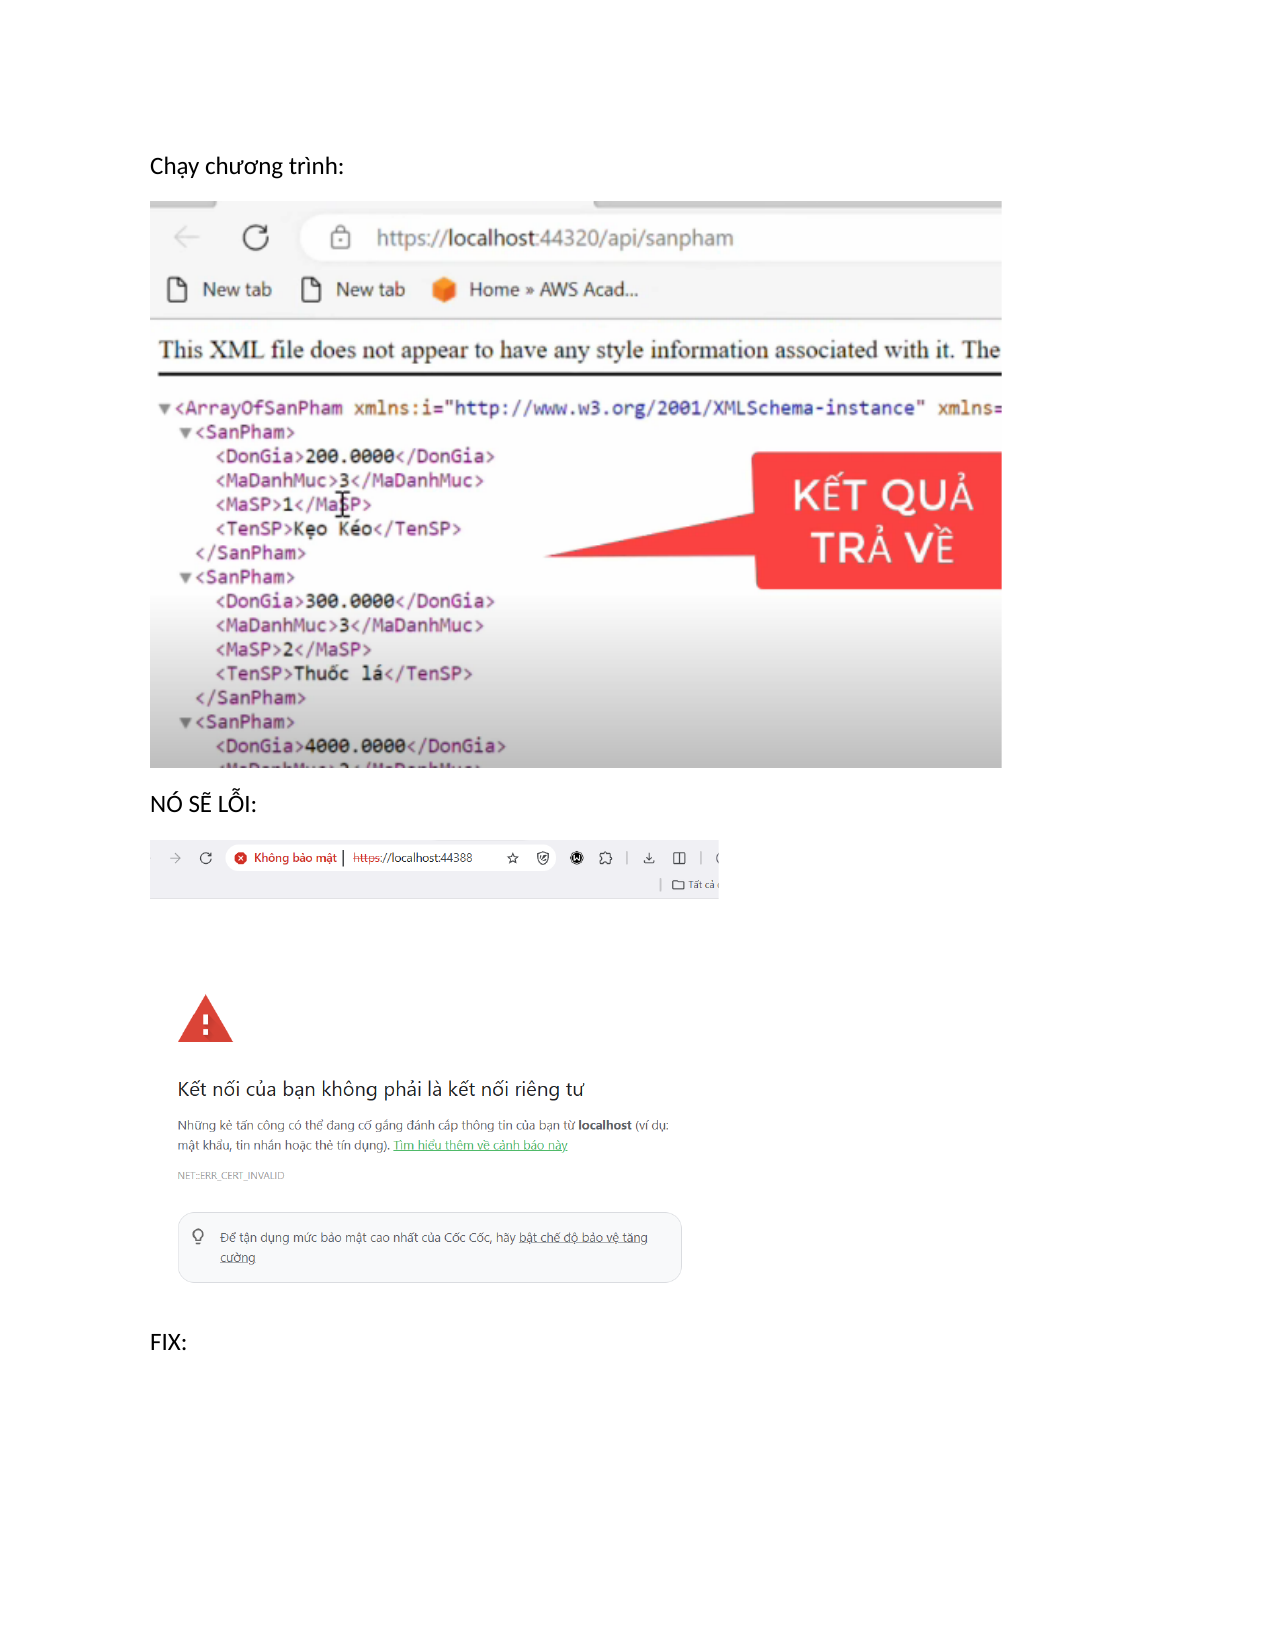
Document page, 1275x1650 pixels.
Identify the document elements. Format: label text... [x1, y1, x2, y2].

picture [150, 840, 719, 1306]
text NÓ SẼ LỖI: [150, 788, 1125, 819]
text FIX: [150, 1326, 1125, 1357]
text Chạy chương trình: [150, 150, 1125, 181]
picture [150, 201, 1002, 768]
